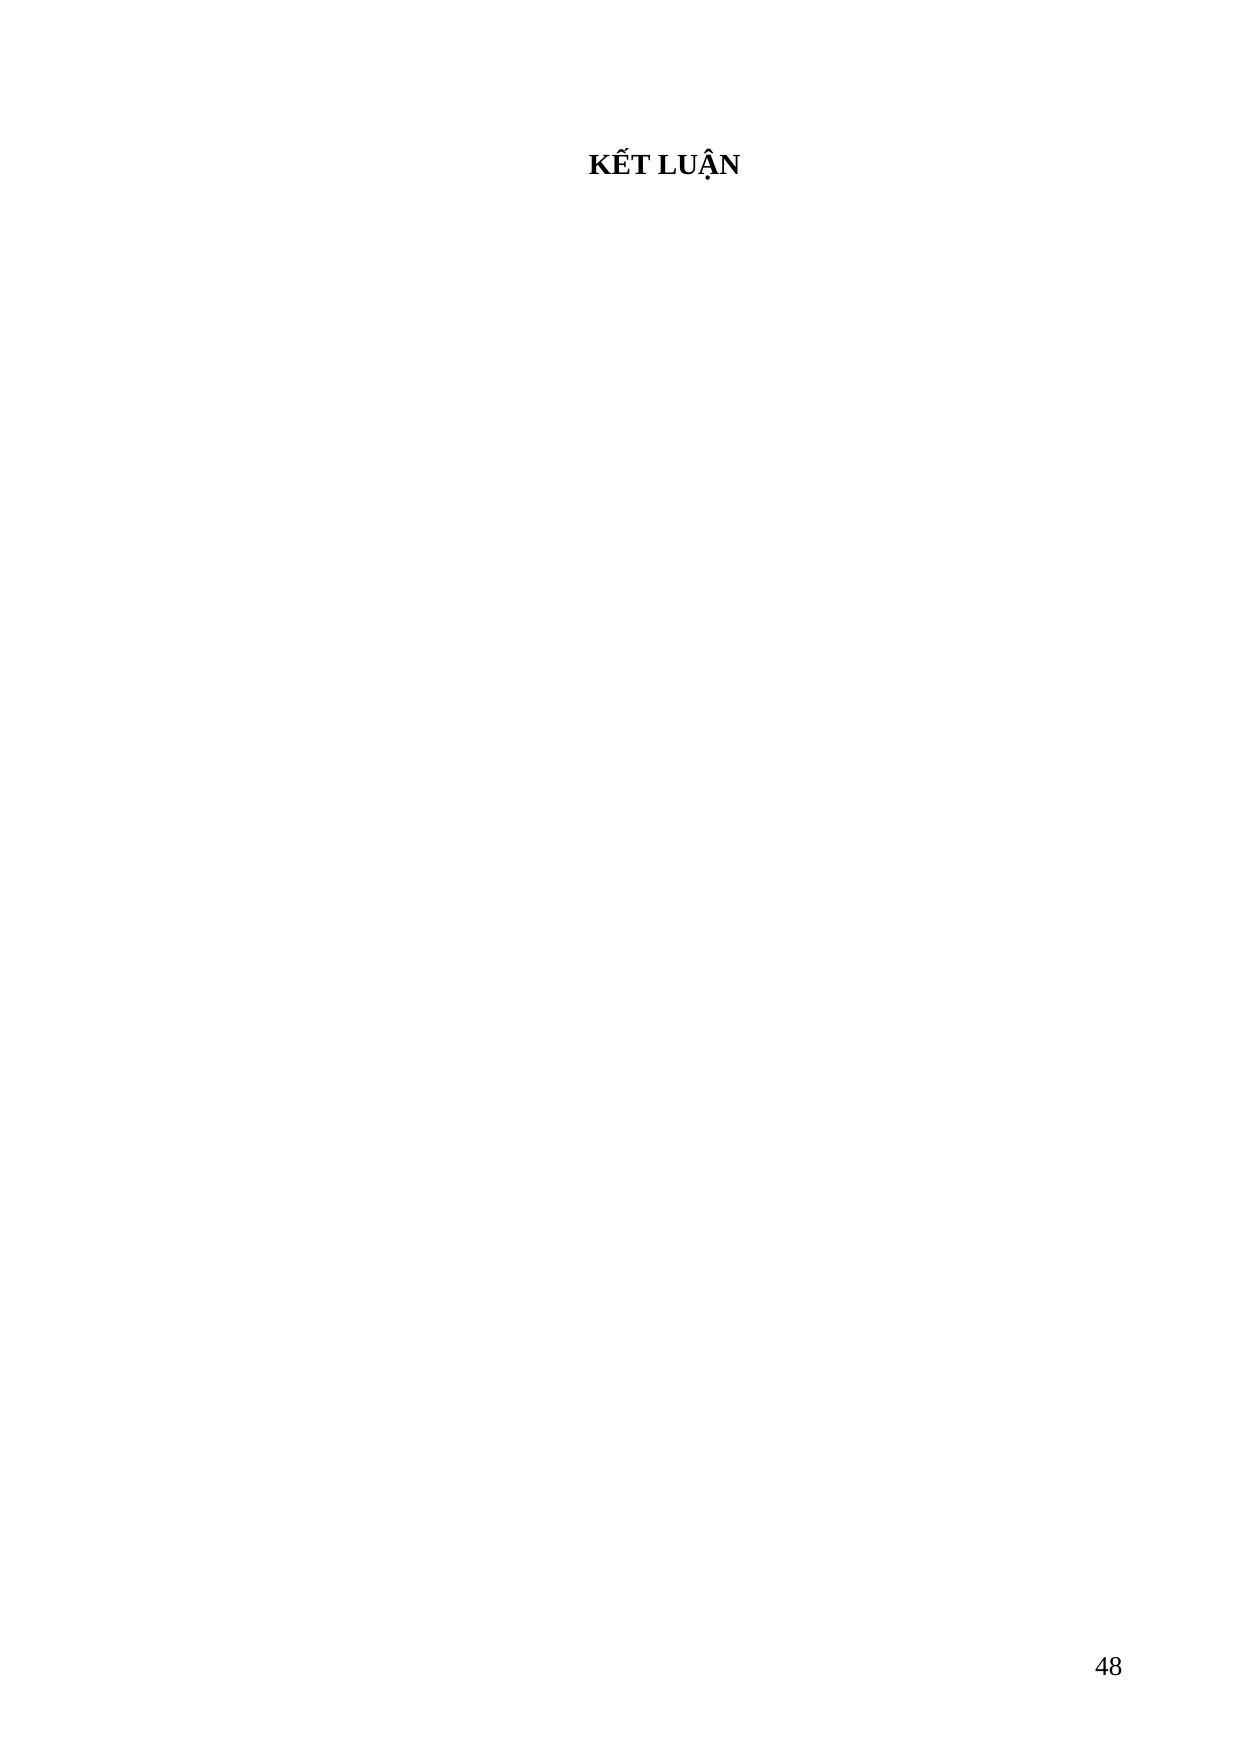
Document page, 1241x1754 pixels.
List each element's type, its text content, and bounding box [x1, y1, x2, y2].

subtitle KẾT LUẬN [207, 147, 1122, 180]
